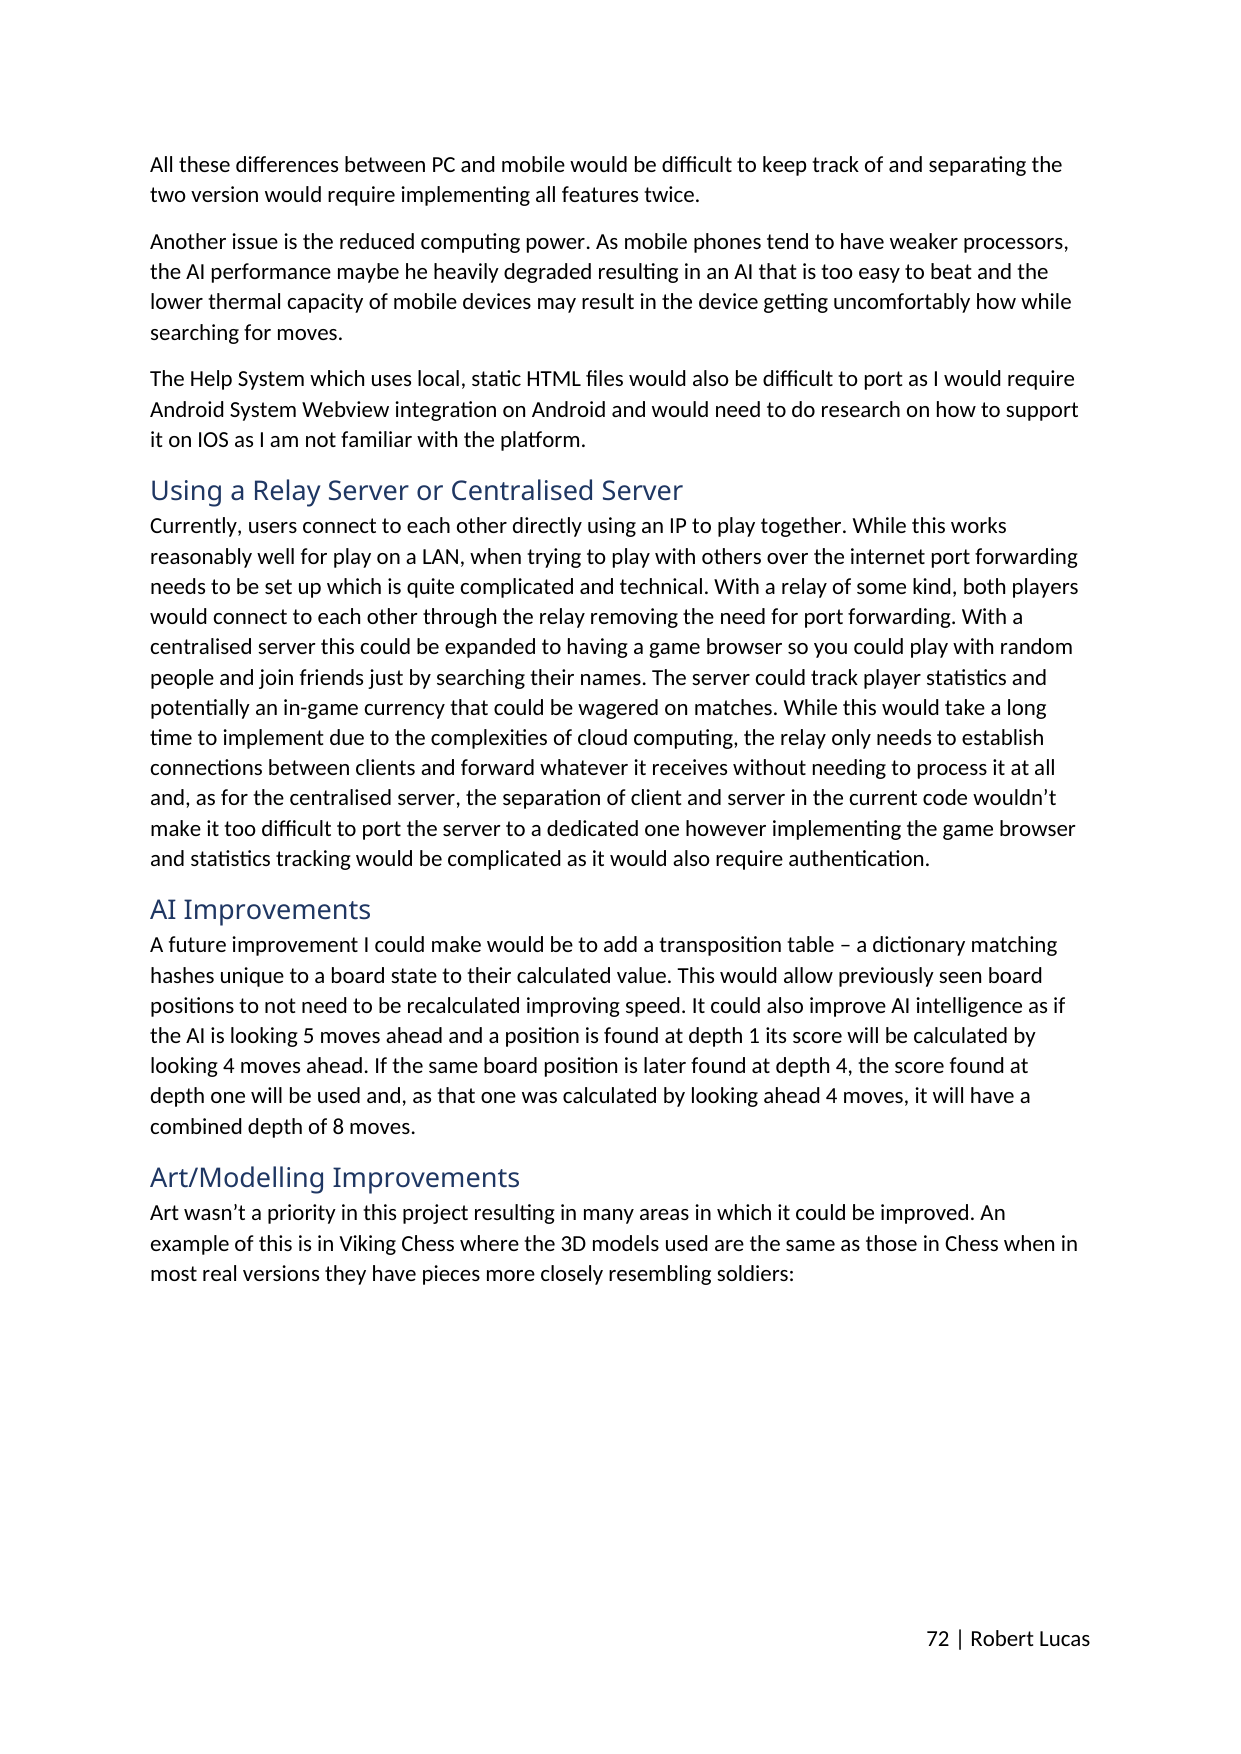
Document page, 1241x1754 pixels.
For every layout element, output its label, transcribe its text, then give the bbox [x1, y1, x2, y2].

subtitle Art/Modelling Improvements [150, 1159, 1090, 1196]
text Another issue is the reduced computing power. As mobile phones tend to have weaker processors, the AI performance maybe he heavily degraded resulting in an AI that is too easy to beat and the lower thermal capacity of mobile devices may result in the device getting uncomfortably how while searching for moves. [150, 227, 1090, 346]
text All these differences between PC and mobile would be difficult to keep track of and separating the two version would require implementing all features twice. [150, 150, 1090, 208]
text Currently, users connect to each other directly using an IP to play together. While this works reasonably well for play on a LAN, when trying to play with others over the internet port forwarding needs to be set up which is quite complicated and technical. With a relay of some kind, both players would connect to each other through the relay removing the need for port forwarding. With a centralised server this could be expanded to having a game browser so you could play with random people and join friends just by searching their names. The server could track player statistics and potentially an in-game currency that could be wagered on matches. While this would take a long time to implement due to the complexities of cloud computing, the relay only needs to establish connections between clients and forward whatever it receives without needing to process it at all and, as for the centralised server, the separation of client and server in the current code wouldn’t make it too difficult to port the server to a dedicated one however implementing the game browser and statistics tracking would be complicated as it would also require authentication. [150, 512, 1090, 872]
subtitle Using a Relay Server or Centralised Server [150, 472, 1090, 509]
text The Help System which uses local, static HTML files would also be difficult to port as I would require Android System Webview integration on Android and would need to do research on how to support it on IOS as I am not familiar with the platform. [150, 364, 1090, 453]
text Art wasn’t a priority in this project resulting in many areas in which it could be improved. An example of this is in Viking Chess where the 3D models used are the same as those in Chess when in most real versions they have pieces more closely resembling soldiers: [150, 1198, 1090, 1287]
text A future improvement I could make would be to add a transposition table – a dictionary matching hashes unique to a board state to their calculated value. This would allow previously seen board positions to not need to be recalculated improving speed. It could also improve AI intelligence as if the AI is looking 5 moves ahead and a position is found at depth 1 its score will be calculated by looking 4 moves ahead. If the same board position is later found at depth 4, the score found at depth one will be used and, as that one was calculated by looking ahead 4 moves, it will have a combined depth of 8 moves. [150, 931, 1090, 1140]
subtitle AI Improvements [150, 891, 1090, 928]
